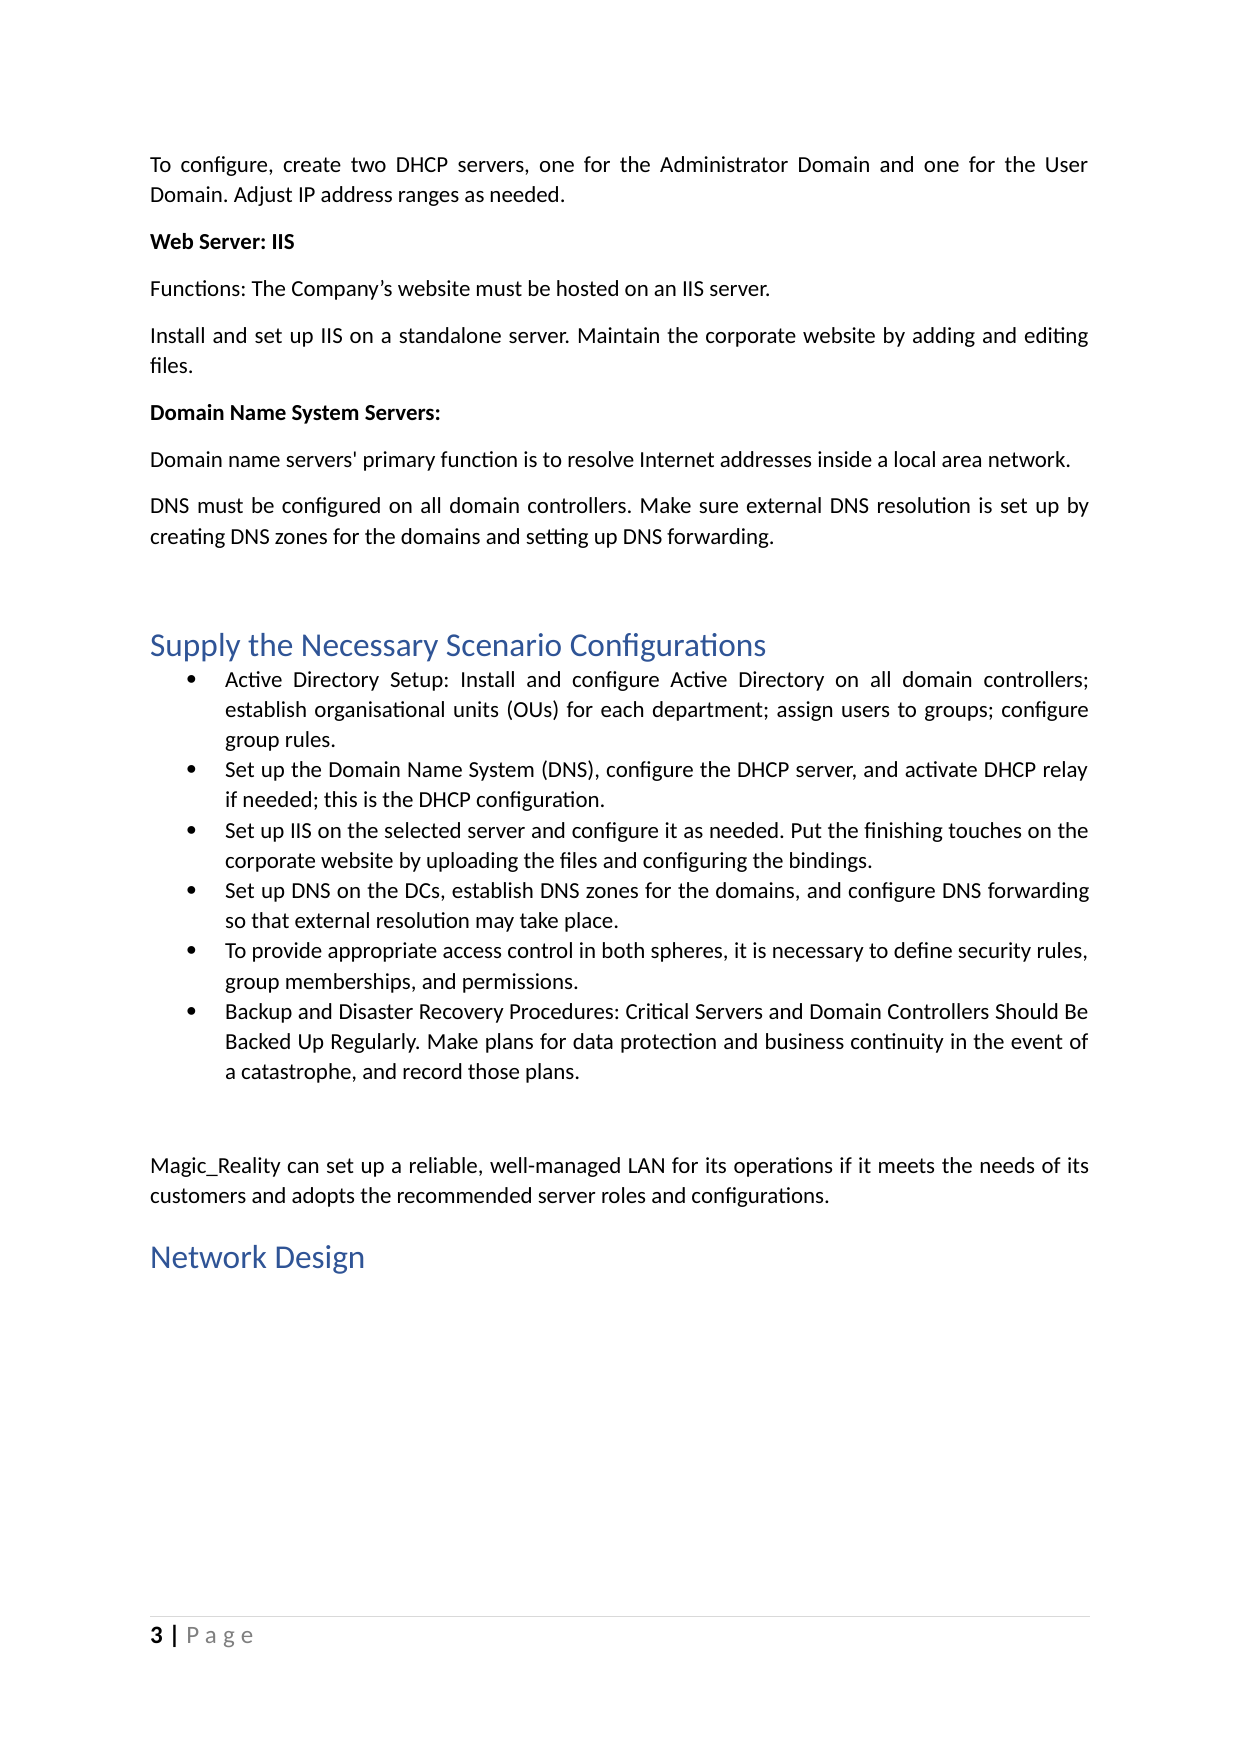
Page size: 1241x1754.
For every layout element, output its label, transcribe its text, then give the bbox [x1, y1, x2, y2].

list Active Directory Setup: Install and configure Active Directory on all domain controllers; establish organisational units (OUs) for each department; assign users to groups; configure group rules. [187, 665, 1090, 753]
text Functions: The Company’s website must be hosted on an IIS server. [150, 274, 1090, 302]
list Backup and Disaster Recovery Procedures: Critical Servers and Domain Controllers Should Be Backed Up Regularly. Make plans for data protection and business continuity in the event of a catastrophe, and record those plans. [187, 997, 1090, 1085]
list Set up IIS on the selected server and configure it as needed. Put the finishing touches on the corporate website by uploading the files and configuring the bindings. [187, 816, 1090, 874]
text To configure, create two DHCP servers, one for the Administrator Domain and one for the User Domain. Adjust IP address ranges as needed. [150, 150, 1090, 208]
subtitle Supply the Necessary Scenario Configurations [150, 624, 1090, 665]
list Set up the Domain Name System (DNS), configure the DHCP server, and activate DHCP relay if needed; this is the DHCP configuration. [187, 755, 1090, 813]
subtitle Network Design [150, 1237, 1090, 1277]
list To provide appropriate access control in both spheres, it is necessary to define security rules, group memberships, and permissions. [187, 937, 1090, 995]
text Magic_Reality can set up a reliable, well-managed LAN for its operations if it meets the needs of its customers and adopts the recommended server roles and configurations. [150, 1151, 1090, 1209]
text Domain name servers' primary function is to resolve Internet addresses inside a local area network. [150, 445, 1090, 473]
text Install and set up IIS on a standalone server. Maintain the corporate website by adding and editing files. [150, 321, 1090, 379]
list Set up DNS on the DCs, establish DNS zones for the domains, and configure DNS forwarding so that external resolution may take place. [187, 876, 1090, 934]
text Domain Name System Servers: [150, 398, 1090, 426]
text Web Server: IIS [150, 227, 1090, 255]
text DNS must be configured on all domain controllers. Make sure external DNS resolution is set up by creating DNS zones for the domains and setting up DNS forwarding. [150, 492, 1090, 550]
